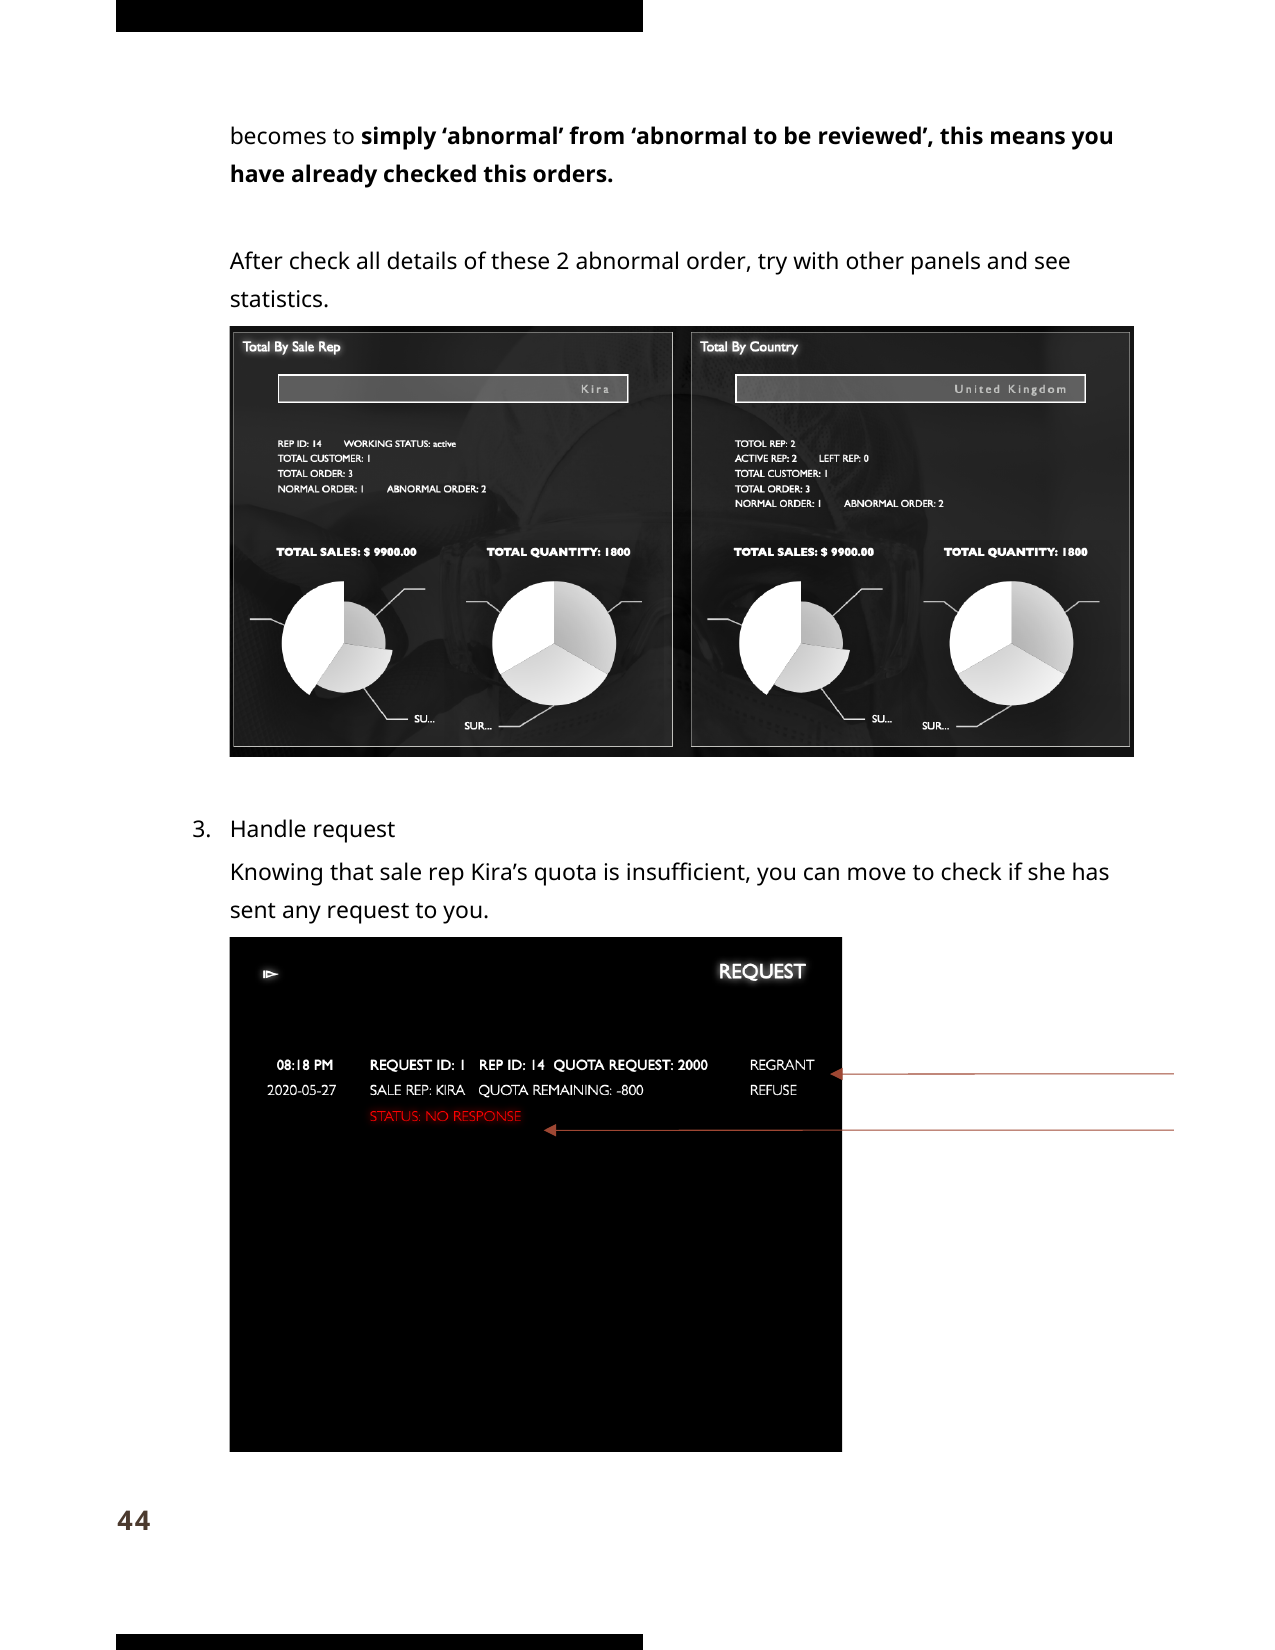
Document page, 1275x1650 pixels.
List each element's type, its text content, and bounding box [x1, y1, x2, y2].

list Handle request [192, 812, 1158, 844]
picture [229, 937, 843, 1452]
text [229, 120, 1158, 189]
text After check all details of these 2 abnormal order, try with other panels and see statistics. [229, 245, 1158, 314]
picture [229, 326, 1134, 757]
text Knowing that sale rep Kira’s quota is insufficient, you can move to check if she has sent any request to you. [229, 856, 1158, 925]
